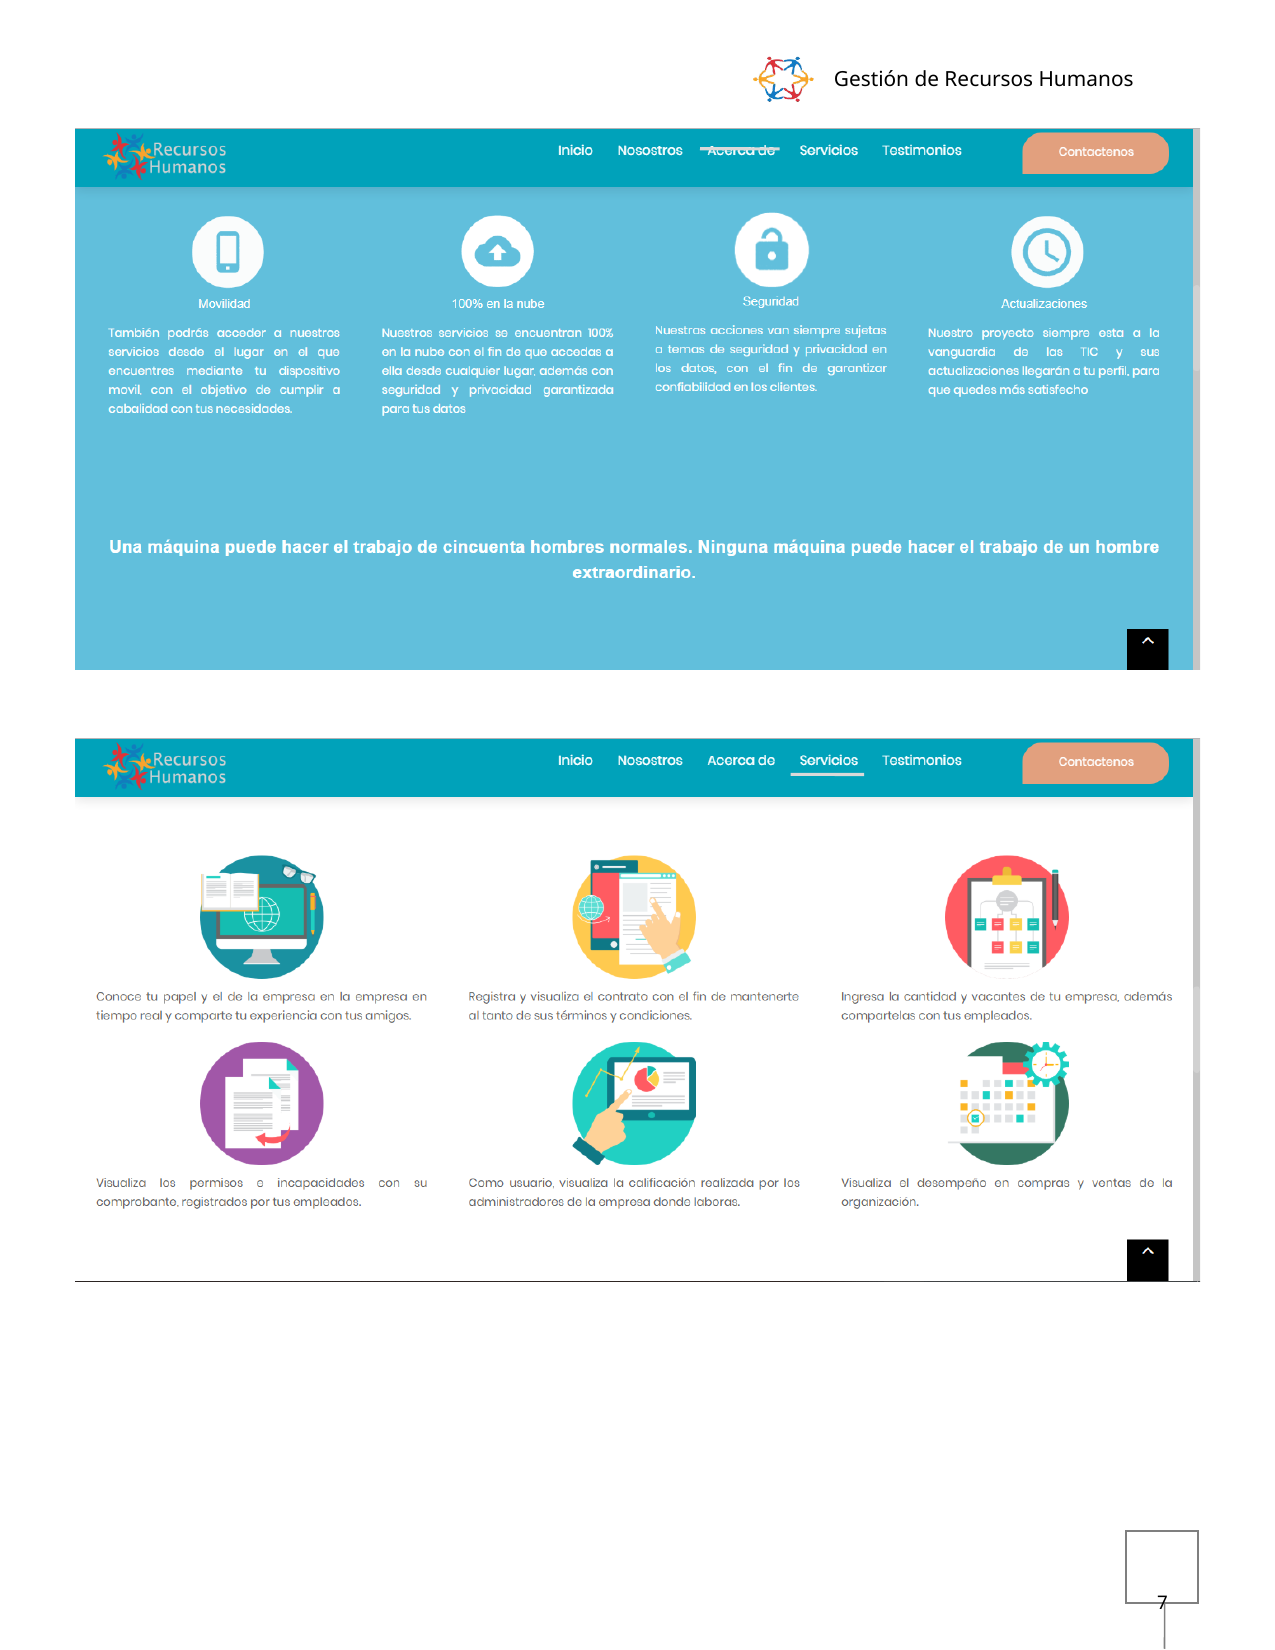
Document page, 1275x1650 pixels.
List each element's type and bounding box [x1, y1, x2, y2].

picture [75, 738, 1200, 1282]
picture [75, 128, 1200, 670]
picture [753, 51, 816, 108]
